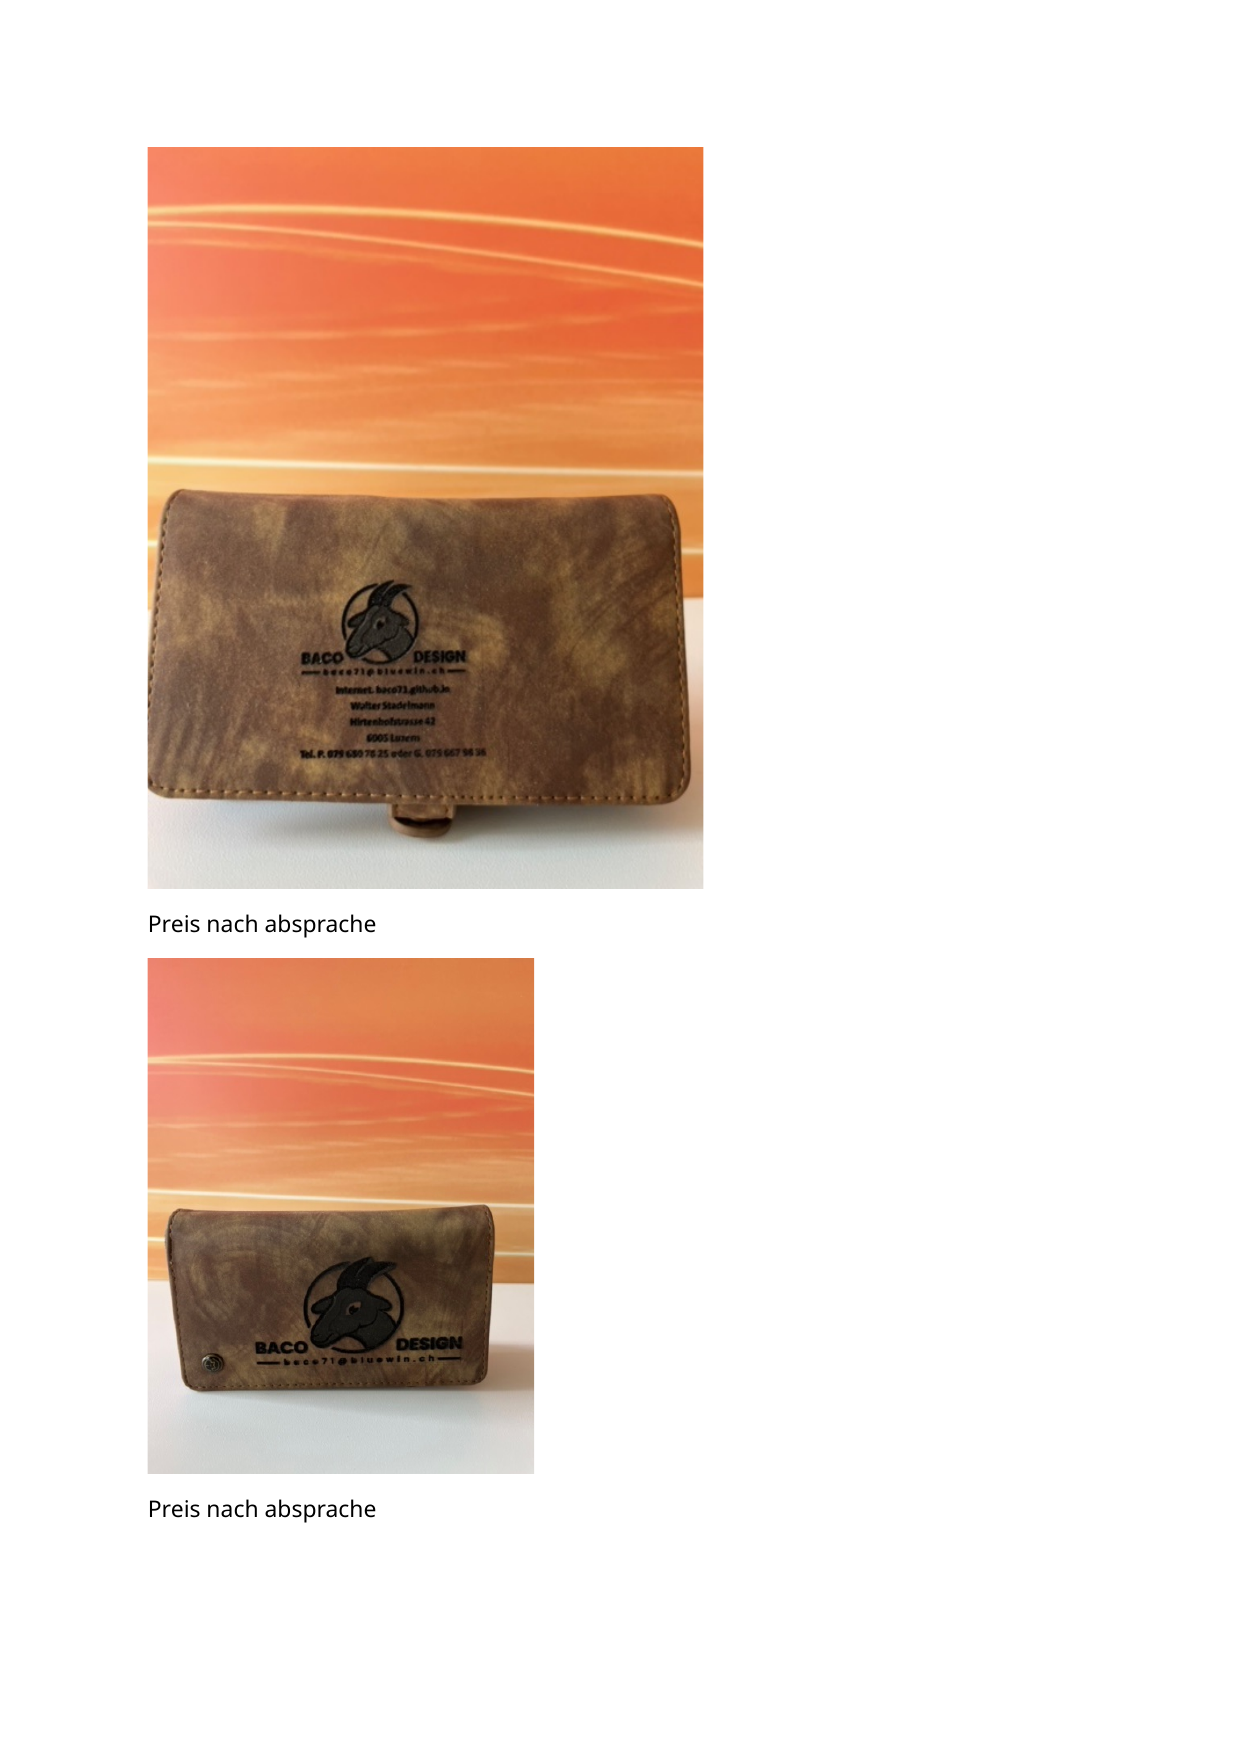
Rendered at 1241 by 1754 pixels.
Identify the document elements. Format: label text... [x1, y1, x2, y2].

picture [147, 147, 704, 889]
picture [147, 958, 535, 1474]
text Preis nach absprache [148, 1493, 1093, 1524]
text Preis nach absprache [148, 908, 1093, 939]
